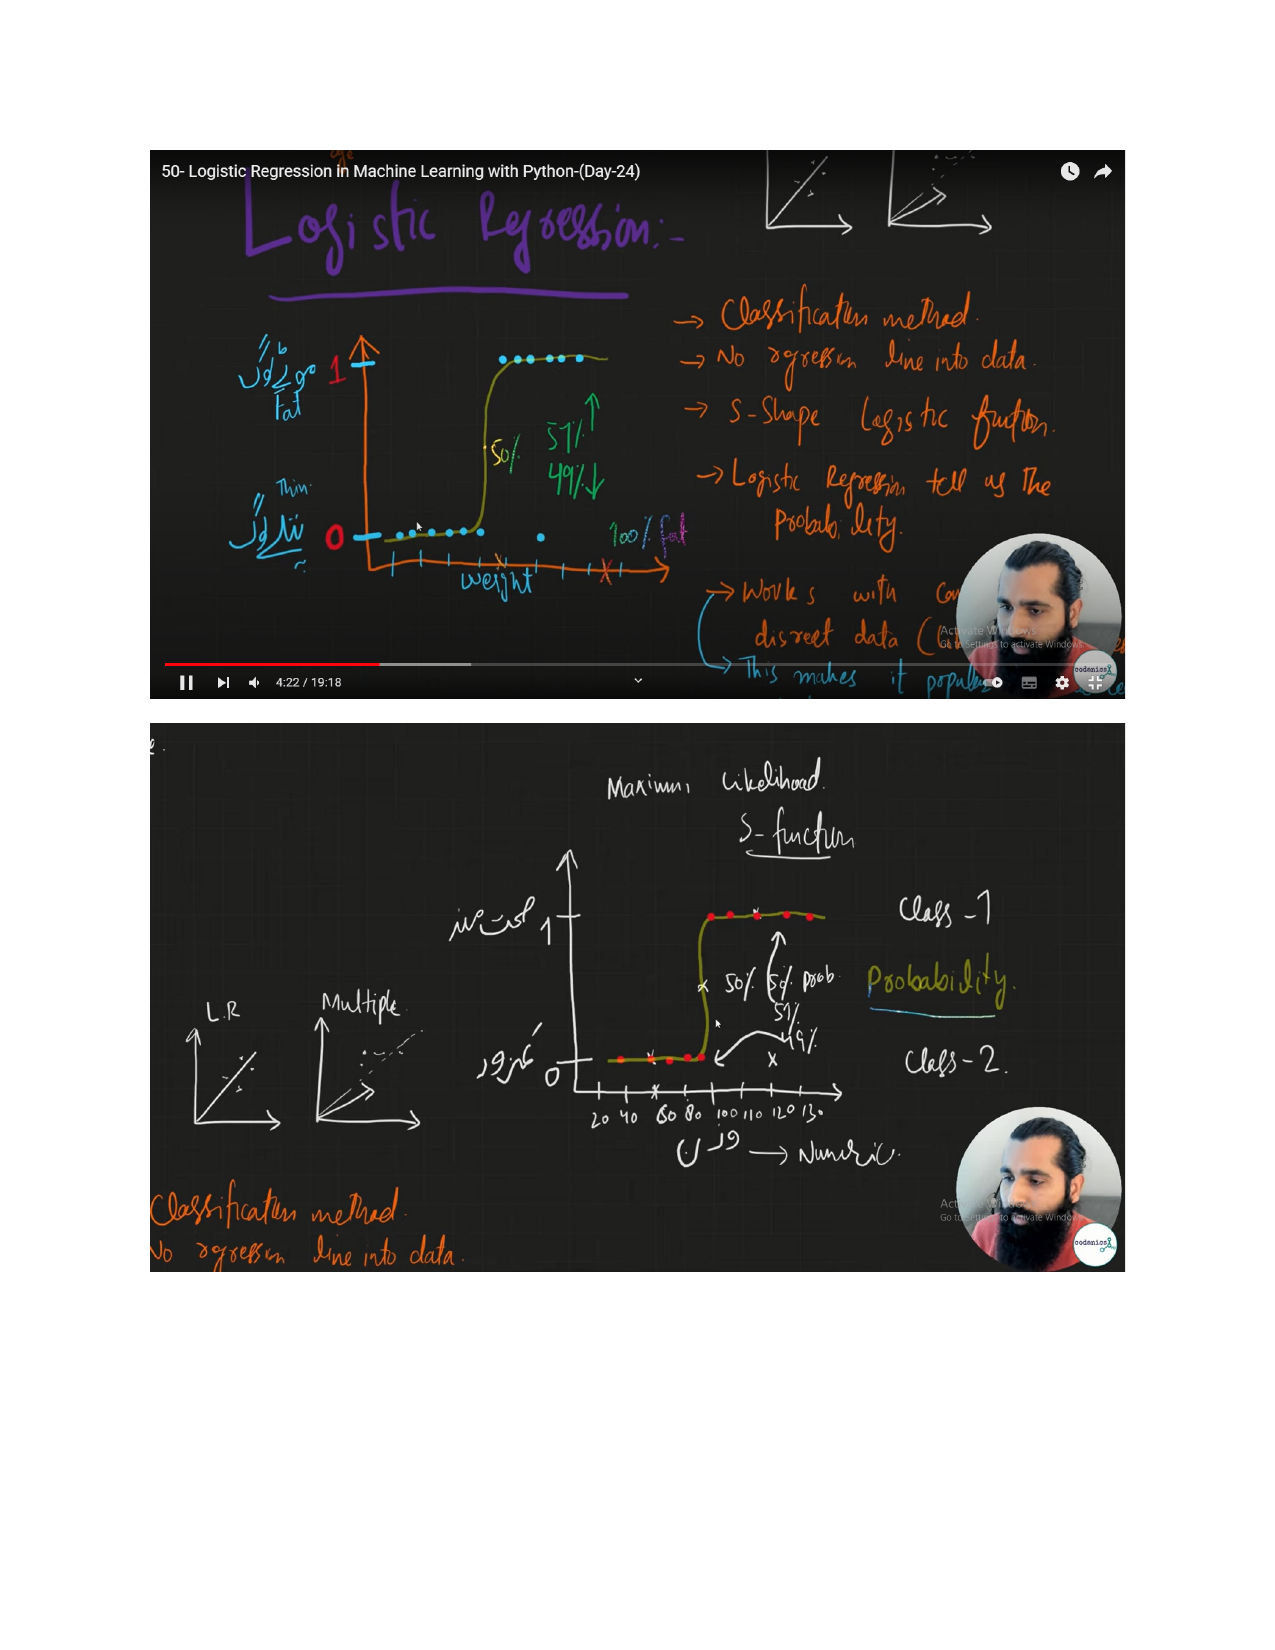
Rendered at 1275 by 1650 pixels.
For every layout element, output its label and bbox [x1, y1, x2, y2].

picture [150, 723, 1125, 1272]
picture [150, 150, 1125, 699]
